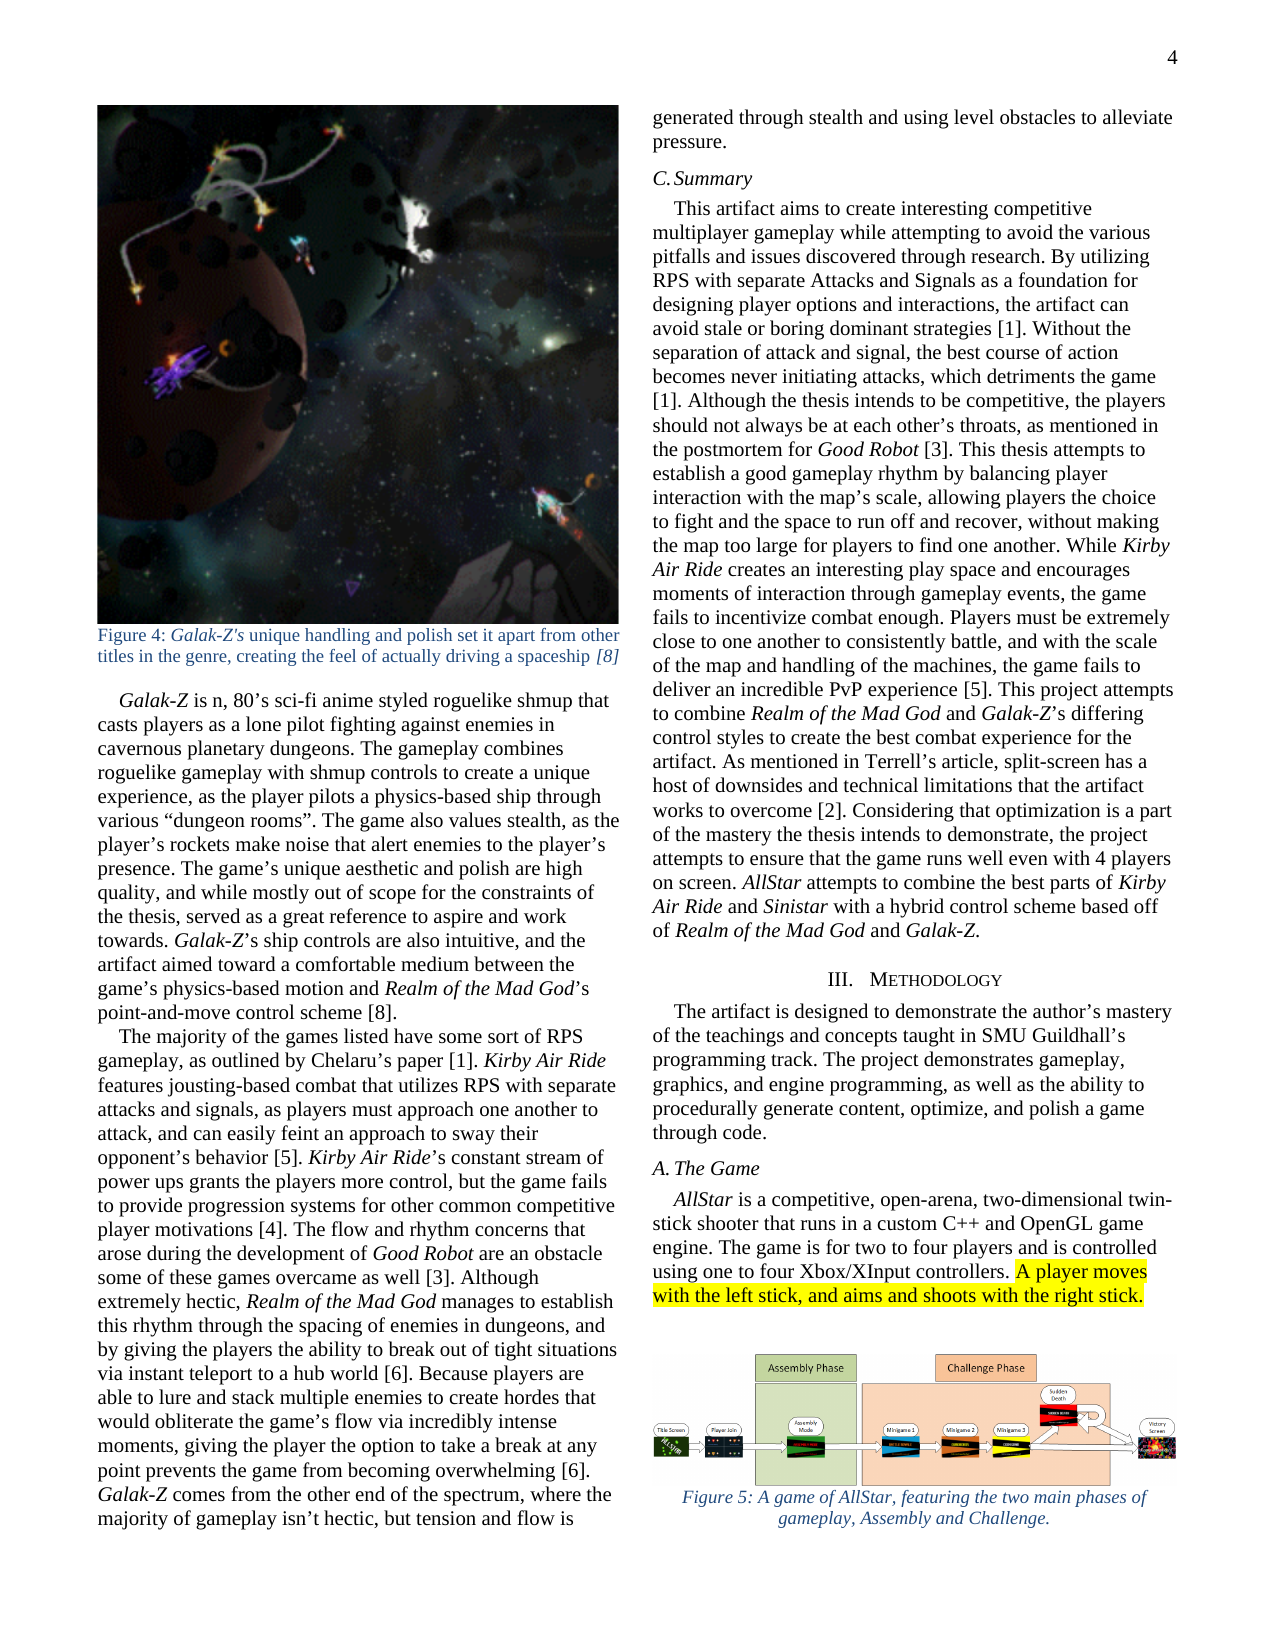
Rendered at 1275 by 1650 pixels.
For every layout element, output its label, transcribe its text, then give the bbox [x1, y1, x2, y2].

subtitle The Game [652, 1156, 1177, 1180]
text Galak-Z is n, 80’s sci-fi anime styled roguelike shmup that casts players as a lone pilot fighting against enemies in cavernous planetary dungeons. The gameplay combines roguelike gameplay with shmup controls to create a unique experience, as the player pilots a physics-based ship through various “dungeon rooms”. The game also values stealth, as the player’s rockets make noise that alert enemies to the player’s presence. The game’s unique aesthetic and polish are high quality, and while mostly out of scope for the constraints of the thesis, served as a great reference to aspire and work towards. Galak-Z’s ship controls are also intuitive, and the artifact aimed toward a comfortable medium between the game’s physics-based motion and Realm of the Mad God’s point-and-move control scheme. [97, 687, 622, 1024]
subtitle Methodology [652, 967, 1177, 991]
text Figure 4: Galak-Z's unique handling and polish set it apart from other titles in the genre, creating the feel of actually driving a spaceship [97, 623, 622, 667]
subtitle Summary [652, 166, 1177, 190]
text This artifact aims to create interesting competitive multiplayer gameplay while attempting to avoid the various pitfalls and issues discovered through research. By utilizing RPS with separate Attacks and Signals as a foundation for designing player options and interactions, the artifact can avoid stale or boring dominant strategies. Without the separation of attack and signal, the best course of action becomes never initiating attacks, which detriments the game. Although the thesis intends to be competitive, the players should not always be at each other’s throats, as mentioned in the postmortem for Good Robot. This thesis attempts to establish a good gameplay rhythm by balancing player interaction with the map’s scale, allowing players the choice to fight and the space to run off and recover, without making the map too large for players to find one another. While Kirby Air Ride creates an interesting play space and encourages moments of interaction through gameplay events, the game fails to incentivize combat enough. Players must be extremely close to one another to consistently battle, and with the scale of the map and handling of the machines, the game fails to deliver an incredible PvP experience. This project attempts to combine Realm of the Mad God and Galak-Z’s differing control styles to create the best combat experience for the artifact. As mentioned in Terrell’s article, split-screen has a host of downsides and technical limitations that the artifact works to overcome . Considering that optimization is a part of the mastery the thesis intends to demonstrate, the project attempts to ensure that the game runs well even with 4 players on screen. AllStar attempts to combine the best parts of Kirby Air Ride and Sinistar with a hybrid control scheme based off of Realm of the Mad God and Galak-Z. [652, 196, 1177, 942]
picture [652, 1354, 1177, 1486]
text The artifact is designed to demonstrate the author’s mastery of the teachings and concepts taught in SMU Guildhall’s programming track. The project demonstrates gameplay, graphics, and engine programming, as well as the ability to procedurally generate content, optimize, and polish a game through code. [652, 999, 1177, 1144]
text AllStar is a competitive, open-arena, two-dimensional twin-stick shooter that runs in a custom C++ and OpenGL game engine. The game is for two to four players and is controlled using one to four Xbox/XInput controllers. A player moves with the left stick, and aims and shoots with the right stick. [652, 1186, 1177, 1307]
text The majority of the games listed have some sort of RPS gameplay, as outlined by Chelaru’s paper. Kirby Air Ride features jousting-based combat that utilizes RPS with separate attacks and signals, as players must approach one another to attack, and can easily feint an approach to sway their opponent’s behavior. Kirby Air Ride’s constant stream of power ups grants the players more control, but the game fails to provide progression systems for other common competitive player motivations. The flow and rhythm concerns that arose during the development of Good Robot are an obstacle some of these games overcame as well. Although extremely hectic, Realm of the Mad God manages to establish this rhythm through the spacing of enemies in dungeons, and by giving the players the ability to break out of tight situations via instant teleport to a hub world . Because players are able to lure and stack multiple enemies to create hordes that would obliterate the game’s flow via incredibly intense moments, giving the player the option to take a break at any point prevents the game from becoming overwhelming . Galak-Z comes from the other end of the spectrum, where the majority of gameplay isn’t hectic, but tension and flow is generated through stealth and using level obstacles to alleviate pressure. [97, 1024, 622, 1530]
picture [97, 105, 620, 624]
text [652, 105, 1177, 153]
